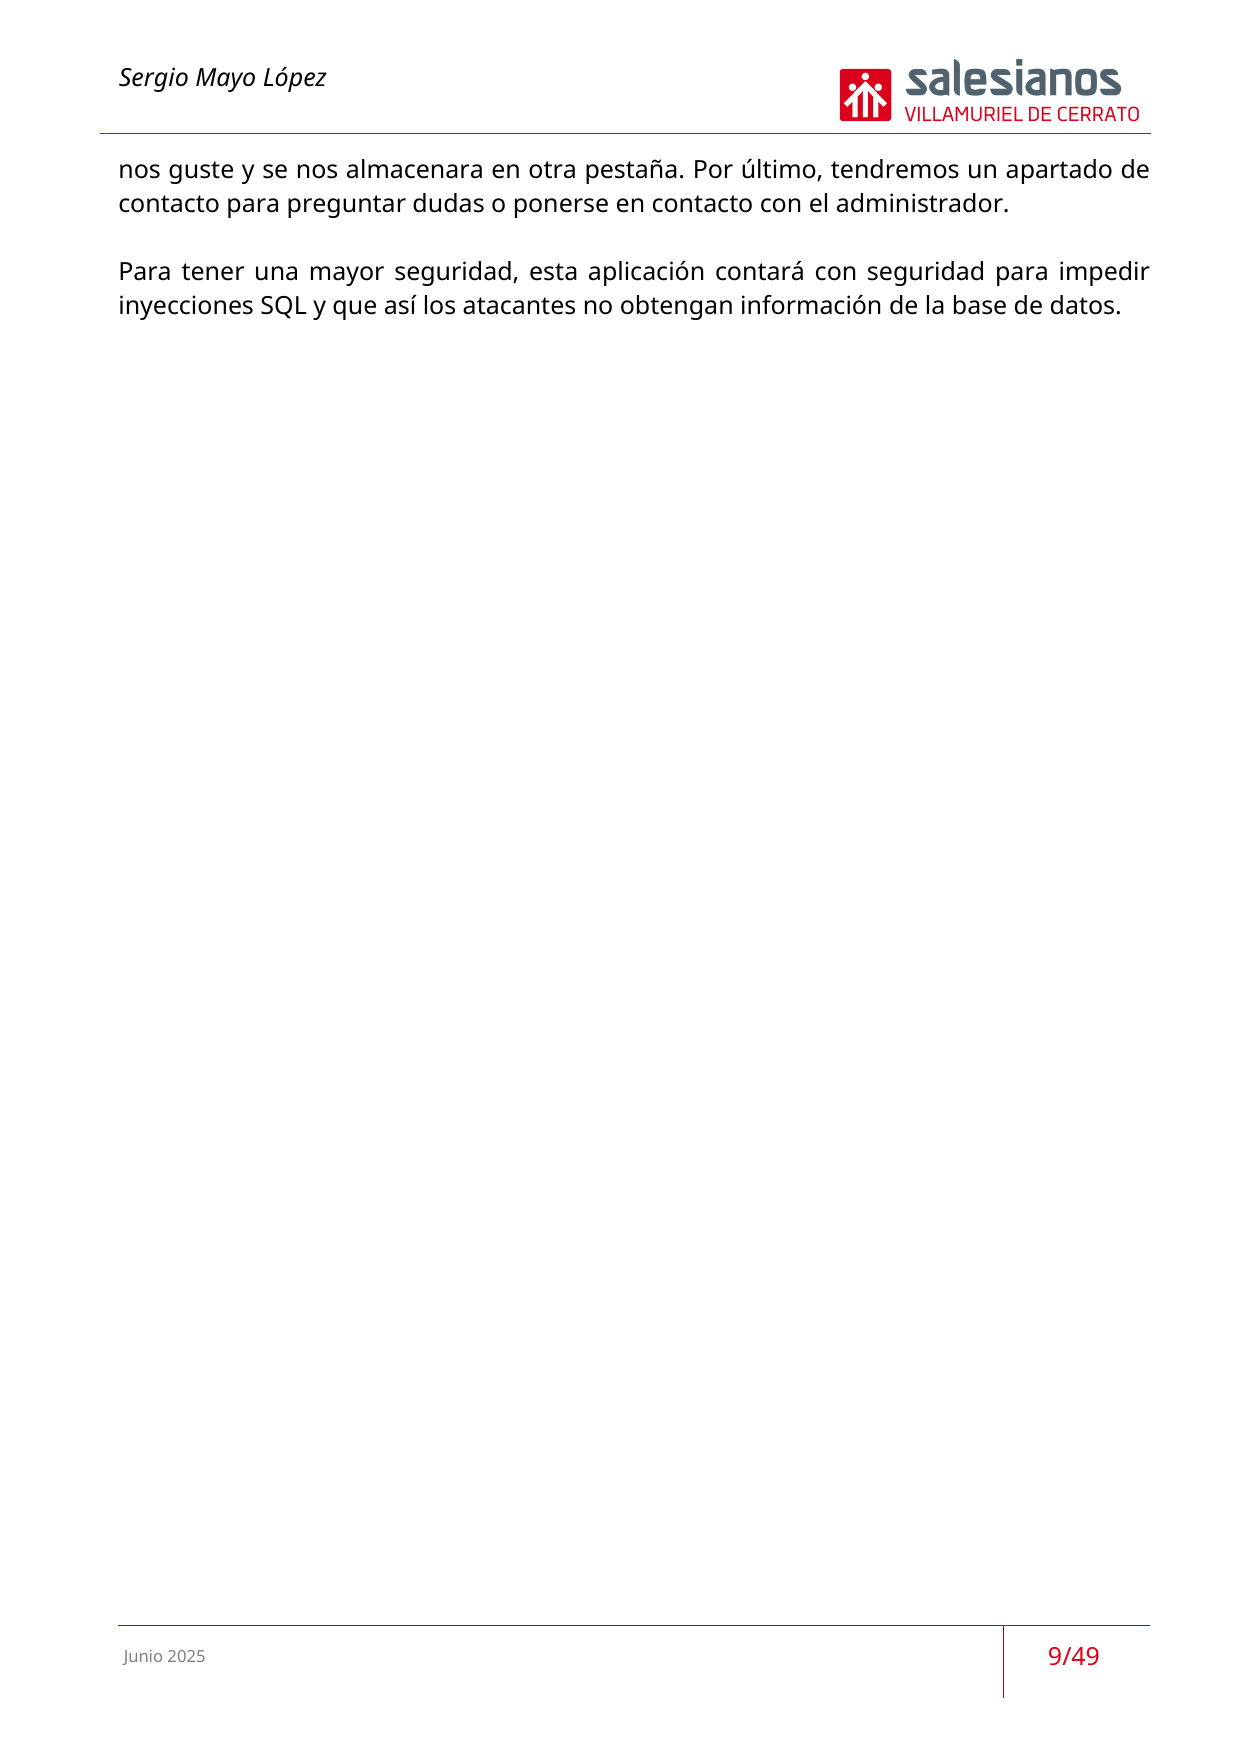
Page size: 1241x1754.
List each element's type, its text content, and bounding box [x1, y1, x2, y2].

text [118, 152, 1152, 220]
picture [839, 59, 1140, 126]
text Para tener una mayor seguridad, esta aplicación contará con seguridad para impedir inyecciones SQL y que así los atacantes no obtengan información de la base de datos. [118, 254, 1152, 322]
